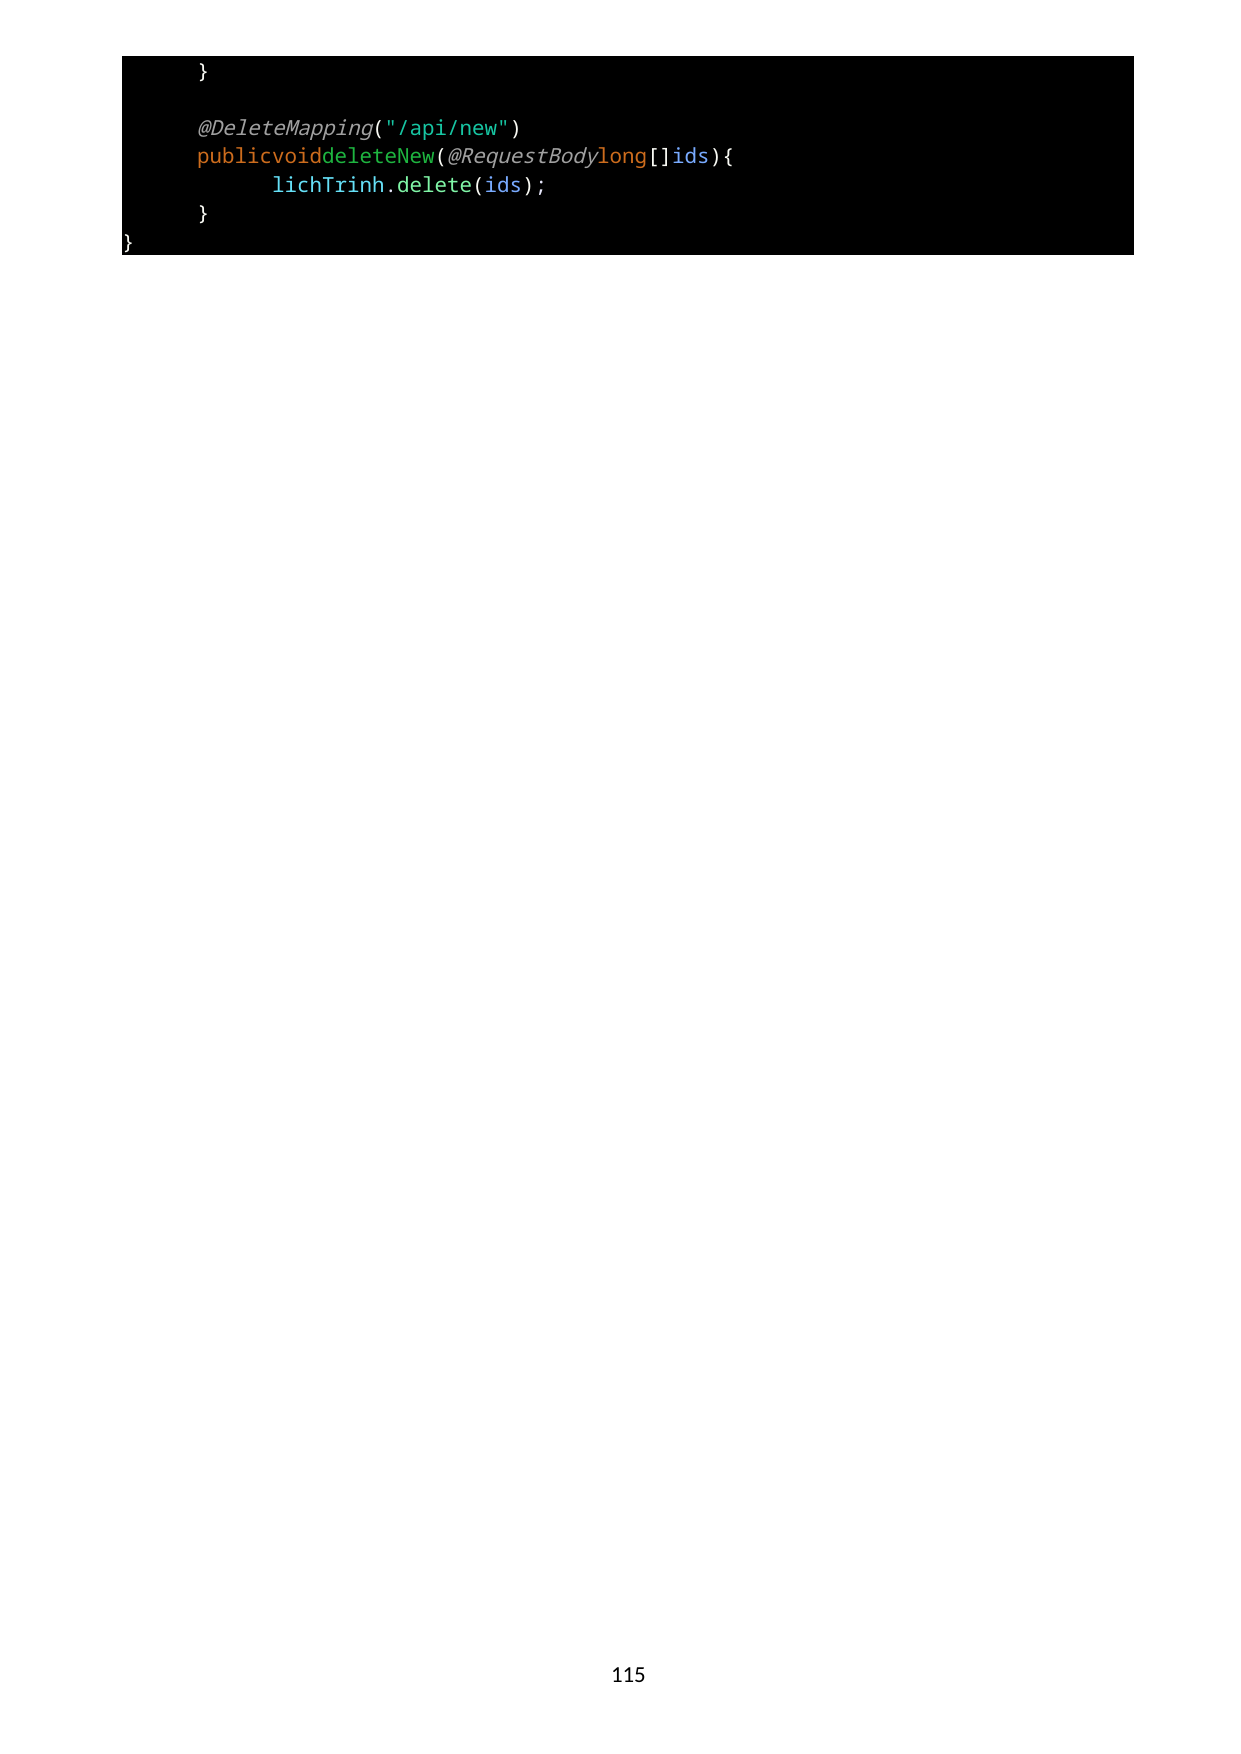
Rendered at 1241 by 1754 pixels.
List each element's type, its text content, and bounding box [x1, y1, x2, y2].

text } [122, 198, 1134, 227]
text publicvoiddeleteNew(@RequestBodylong[]ids){ [122, 142, 1134, 170]
text lichTrinh.delete(ids); [122, 170, 1134, 198]
text } [122, 227, 1134, 255]
text } [122, 56, 1134, 85]
text @DeleteMapping("/api/new") [122, 113, 1134, 142]
